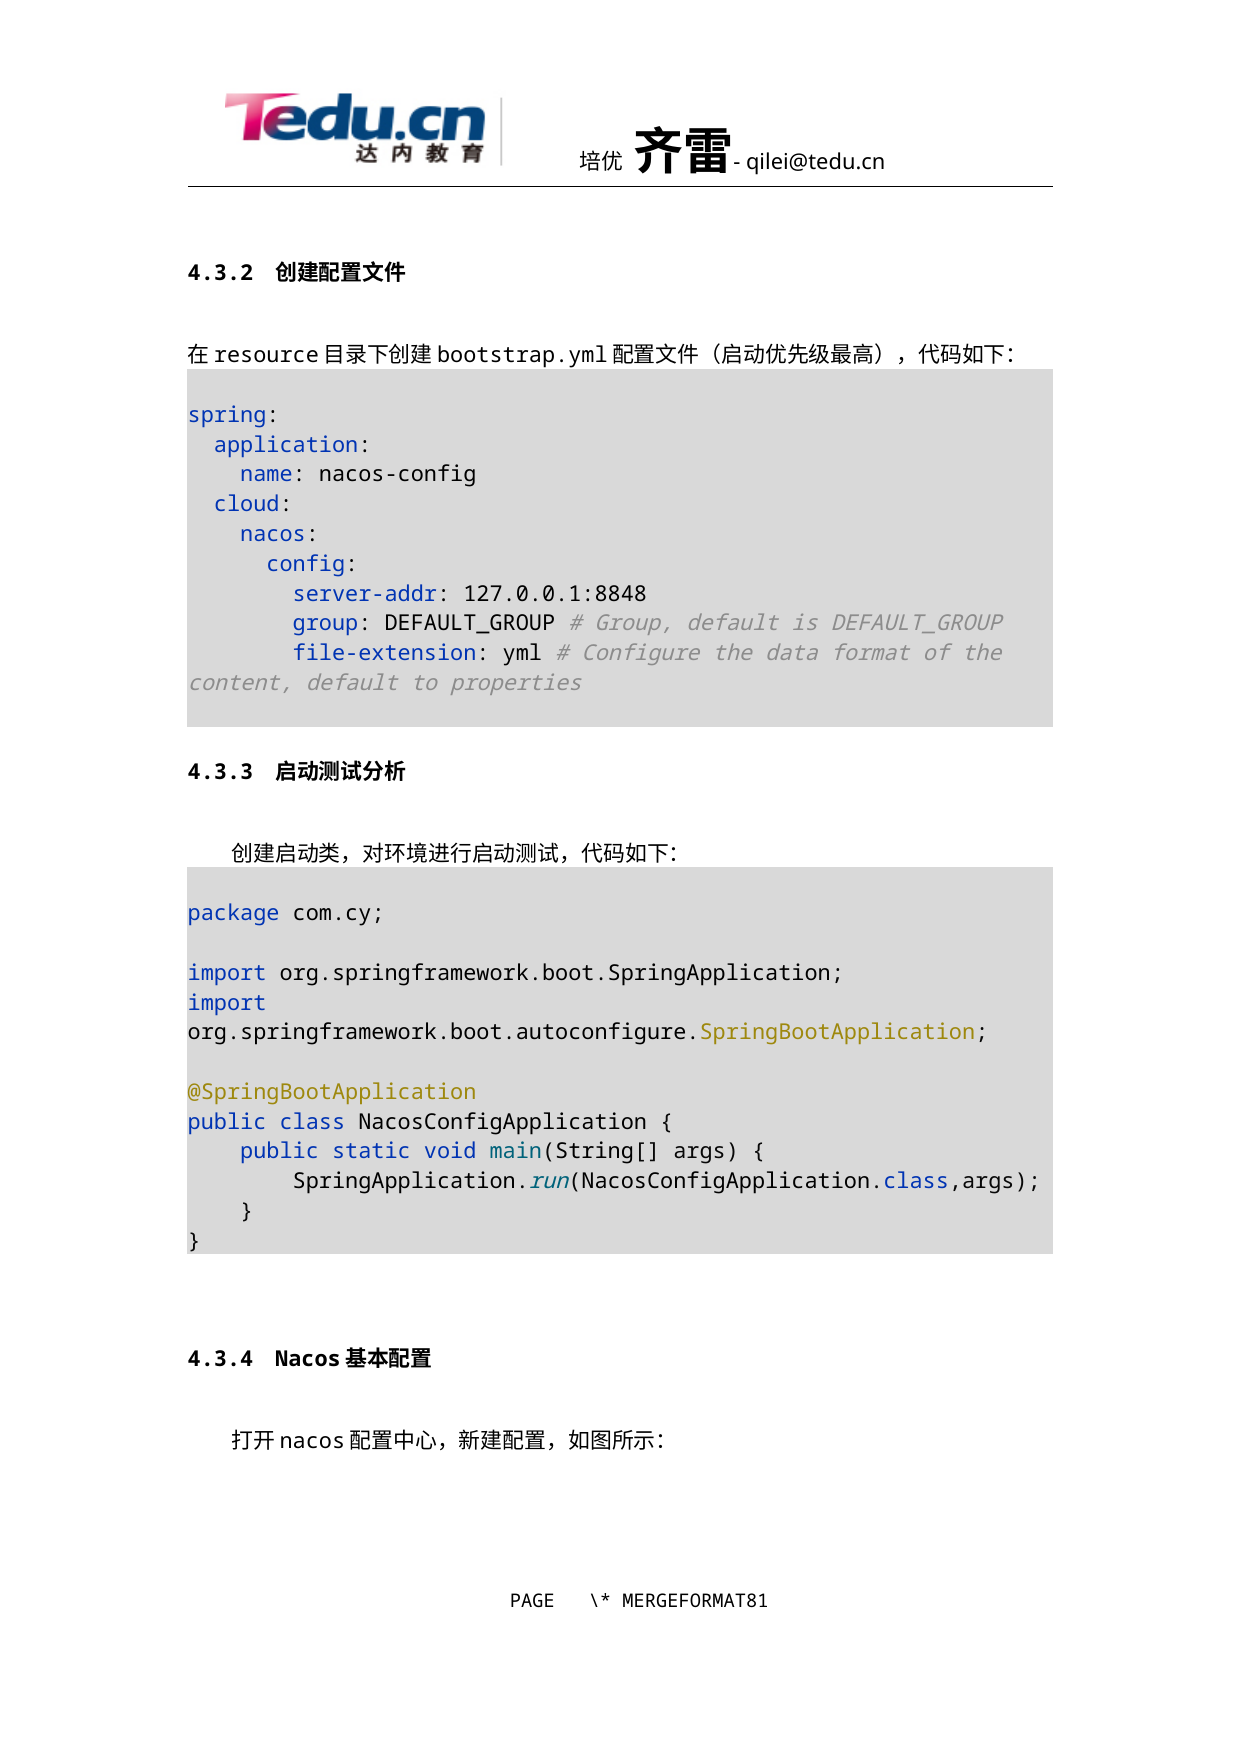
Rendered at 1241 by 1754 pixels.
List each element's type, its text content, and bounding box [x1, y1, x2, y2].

subtitle 启动测试分析 [187, 754, 1053, 785]
text package com.cy; import org.springframework.boot.SpringApplication; import org.springframework.boot.autoconfigure.SpringBootApplication; @SpringBootApplication public class NacosConfigApplication { public static void main(String[] args) { SpringApplication.run(NacosConfigApplication.class,args); } } [187, 897, 1053, 1254]
picture [225, 88, 507, 170]
subtitle 创建配置文件 [187, 255, 1053, 287]
text 创建启动类，对环境进行启动测试，代码如下： [187, 836, 1053, 867]
text spring: application: name: nacos-config cloud: nacos: config: server-addr: 127.0.0.1:8848 group: DEFAULT_GROUP # Group, default is DEFAULT_GROUP file-extension: yml # Configure the data format of the content, default to properties [187, 399, 1053, 697]
text 在resource目录下创建bootstrap.yml配置文件（启动优先级最高），代码如下： [187, 337, 1053, 369]
text 打开nacos配置中心，新建配置，如图所示： [187, 1423, 1053, 1455]
subtitle Nacos基本配置 [187, 1341, 1053, 1373]
